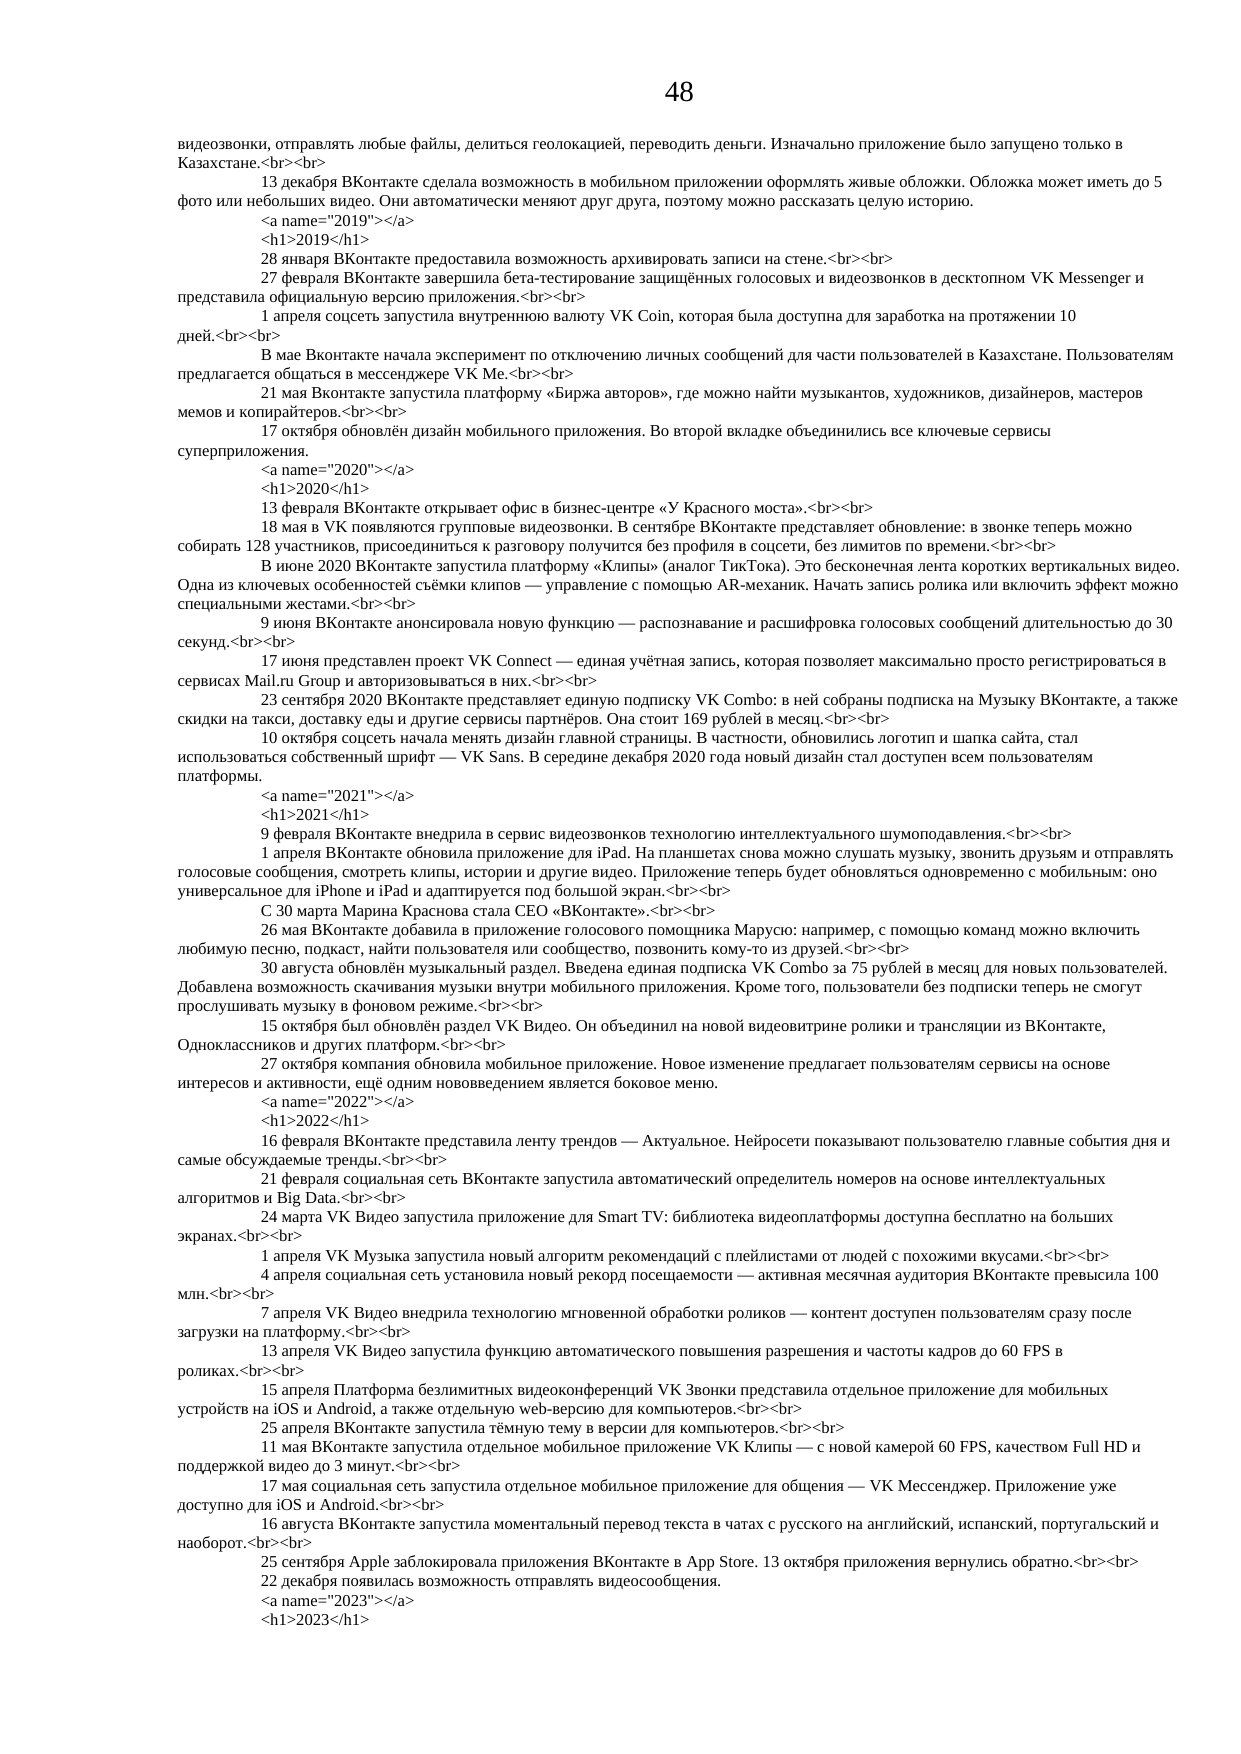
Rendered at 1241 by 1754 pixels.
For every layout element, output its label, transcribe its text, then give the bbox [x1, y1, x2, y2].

text 22 декабря появилась возможность отправлять видеосообщения. [177, 1571, 1181, 1590]
text 17 октября обновлён дизайн мобильного приложения. Во второй вкладке объединились все ключевые сервисы суперприложения. [177, 421, 1181, 459]
text 21 февраля социальная сеть ВКонтакте запустила автоматический определитель номеров на основе интеллектуальных алгоритмов и Big Data.<br><br> [177, 1169, 1181, 1207]
text <a name="2021"></a> [177, 785, 1181, 804]
text В мае Вконтакте начала эксперимент по отключению личных сообщений для части пользователей в Казахстане. Пользователям предлагается общаться в мессенджере VK Me.<br><br> [177, 344, 1181, 383]
text 15 октября был обновлён раздел VK Видео. Он объединил на новой видеовитрине ролики и трансляции из ВКонтакте, Одноклассников и других платформ.<br><br> [177, 1015, 1181, 1054]
text 1 апреля VK Музыка запустила новый алгоритм рекомендаций с плейлистами от людей с похожими вкусами.<br><br> [177, 1245, 1181, 1264]
text 7 апреля VK Видео внедрила технологию мгновенной обработки роликов — контент доступен пользователям сразу после загрузки на платформу.<br><br> [177, 1303, 1181, 1341]
text 11 мая ВКонтакте запустила отдельное мобильное приложение VK Клипы — с новой камерой 60 FPS, качеством Full HD и поддержкой видео до 3 минут.<br><br> [177, 1437, 1181, 1475]
text 13 апреля VK Видео запустила функцию автоматического повышения разрешения и частоты кадров до 60 FPS в роликах.<br><br> [177, 1341, 1181, 1379]
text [177, 134, 1181, 172]
text <h1>2022</h1> [177, 1111, 1181, 1130]
text 13 февраля ВКонтакте открывает офис в бизнес-центре «У Красного моста».<br><br> [177, 498, 1181, 517]
text 15 апреля Платформа безлимитных видеоконференций VK Звонки представила отдельное приложение для мобильных устройств на iOS и Android, а также отдельную web-версию для компьютеров.<br><br> [177, 1379, 1181, 1418]
text 9 июня ВКонтакте анонсировала новую функцию — распознавание и расшифровка голосовых сообщений длительностью до 30 секунд.<br><br> [177, 613, 1181, 651]
text <a name="2020"></a> [177, 459, 1181, 479]
text 21 мая Вконтакте запустила платформу «Биржа авторов», где можно найти музыкантов, художников, дизайнеров, мастеров мемов и копирайтеров.<br><br> [177, 383, 1181, 421]
text 1 апреля ВКонтакте обновила приложение для iPad. На планшетах снова можно слушать музыку, звонить друзьям и отправлять голосовые сообщения, смотреть клипы, истории и другие видео. Приложение теперь будет обновляться одновременно с мобильным: оно универсальное для iPhone и iPad и адаптируется под большой экран.<br><br> [177, 843, 1181, 900]
text 16 февраля ВКонтакте представила ленту трендов — Актуальное. Нейросети показывают пользователю главные события дня и самые обсуждаемые тренды.<br><br> [177, 1130, 1181, 1169]
text 27 октября компания обновила мобильное приложение. Новое изменение предлагает пользователям сервисы на основе интересов и активности, ещё одним нововведением является боковое меню. [177, 1054, 1181, 1092]
text <h1>2023</h1> [177, 1609, 1181, 1629]
text 9 февраля ВКонтакте внедрила в сервис видеозвонков технологию интеллектуального шумоподавления.<br><br> [177, 824, 1181, 843]
text 28 января ВКонтакте предоставила возможность архивировать записи на стене.<br><br> [177, 249, 1181, 268]
text <h1>2020</h1> [177, 479, 1181, 498]
text <a name="2023"></a> [177, 1590, 1181, 1609]
text В июне 2020 ВКонтакте запустила платформу «Клипы» (аналог ТикТока). Это бесконечная лента коротких вертикальных видео. Одна из ключевых особенностей съёмки клипов — управление с помощью AR-механик. Начать запись ролика или включить эффект можно специальными жестами.<br><br> [177, 555, 1181, 613]
text 30 августа обновлён музыкальный раздел. Введена единая подписка VK Combo за 75 рублей в месяц для новых пользователей. Добавлена возможность скачивания музыки внутри мобильного приложения. Кроме того, пользователи без подписки теперь не смогут прослушивать музыку в фоновом режиме.<br><br> [177, 958, 1181, 1015]
text 27 февраля ВКонтакте завершила бета-тестирование защищённых голосовых и видеозвонков в десктопном VK Messenger и представила официальную версию приложения.<br><br> [177, 268, 1181, 306]
text 26 мая ВКонтакте добавила в приложение голосового помощника Марусю: например, с помощью команд можно включить любимую песню, подкаст, найти пользователя или сообщество, позвонить кому-то из друзей.<br><br> [177, 919, 1181, 958]
text 17 июня представлен проект VK Connect — единая учётная запись, которая позволяет максимально просто регистрироваться в сервисах Mail.ru Group и авторизовываться в них.<br><br> [177, 651, 1181, 689]
text С 30 марта Марина Краснова стала CEO «ВКонтакте».<br><br> [177, 900, 1181, 919]
text 18 мая в VK появляются групповые видеозвонки. В сентябре ВКонтакте представляет обновление: в звонке теперь можно собирать 128 участников, присоединиться к разговору получится без профиля в соцсети, без лимитов по времени.<br><br> [177, 517, 1181, 555]
text 1 апреля соцсеть запустила внутреннюю валюту VK Coin, которая была доступна для заработка на протяжении 10 дней.<br><br> [177, 306, 1181, 344]
text 24 марта VK Видео запустила приложение для Smart TV: библиотека видеоплатформы доступна бесплатно на больших экранах.<br><br> [177, 1207, 1181, 1245]
text 13 декабря ВКонтакте сделала возможность в мобильном приложении оформлять живые обложки. Обложка может иметь до 5 фото или небольших видео. Они автоматически меняют друг друга, поэтому можно рассказать целую историю. [177, 172, 1181, 210]
text 16 августа ВКонтакте запустила моментальный перевод текста в чатах с русского на английский, испанский, португальский и наоборот.<br><br> [177, 1514, 1181, 1552]
text 17 мая социальная сеть запустила отдельное мобильное приложение для общения — VK Мессенджер. Приложение уже доступно для iOS и Android.<br><br> [177, 1475, 1181, 1514]
text 23 сентября 2020 ВКонтакте представляет единую подписку VK Combo: в ней собраны подписка на Музыку ВКонтакте, а также скидки на такси, доставку еды и другие сервисы партнёров. Она стоит 169 рублей в месяц.<br><br> [177, 689, 1181, 728]
text <a name="2019"></a> [177, 210, 1181, 229]
text <h1>2021</h1> [177, 804, 1181, 824]
text 25 сентября Apple заблокировала приложения ВКонтакте в App Store. 13 октября приложения вернулись обратно.<br><br> [177, 1552, 1181, 1571]
text 10 октября соцсеть начала менять дизайн главной страницы. В частности, обновились логотип и шапка сайта, стал использоваться собственный шрифт — VK Sans. В середине декабря 2020 года новый дизайн стал доступен всем пользователям платформы. [177, 728, 1181, 785]
text <a name="2022"></a> [177, 1092, 1181, 1111]
text 25 апреля ВКонтакте запустила тёмную тему в версии для компьютеров.<br><br> [177, 1418, 1181, 1437]
text <h1>2019</h1> [177, 229, 1181, 249]
text 4 апреля социальная сеть установила новый рекорд посещаемости — активная месячная аудитория ВКонтакте превысила 100 млн.<br><br> [177, 1264, 1181, 1303]
